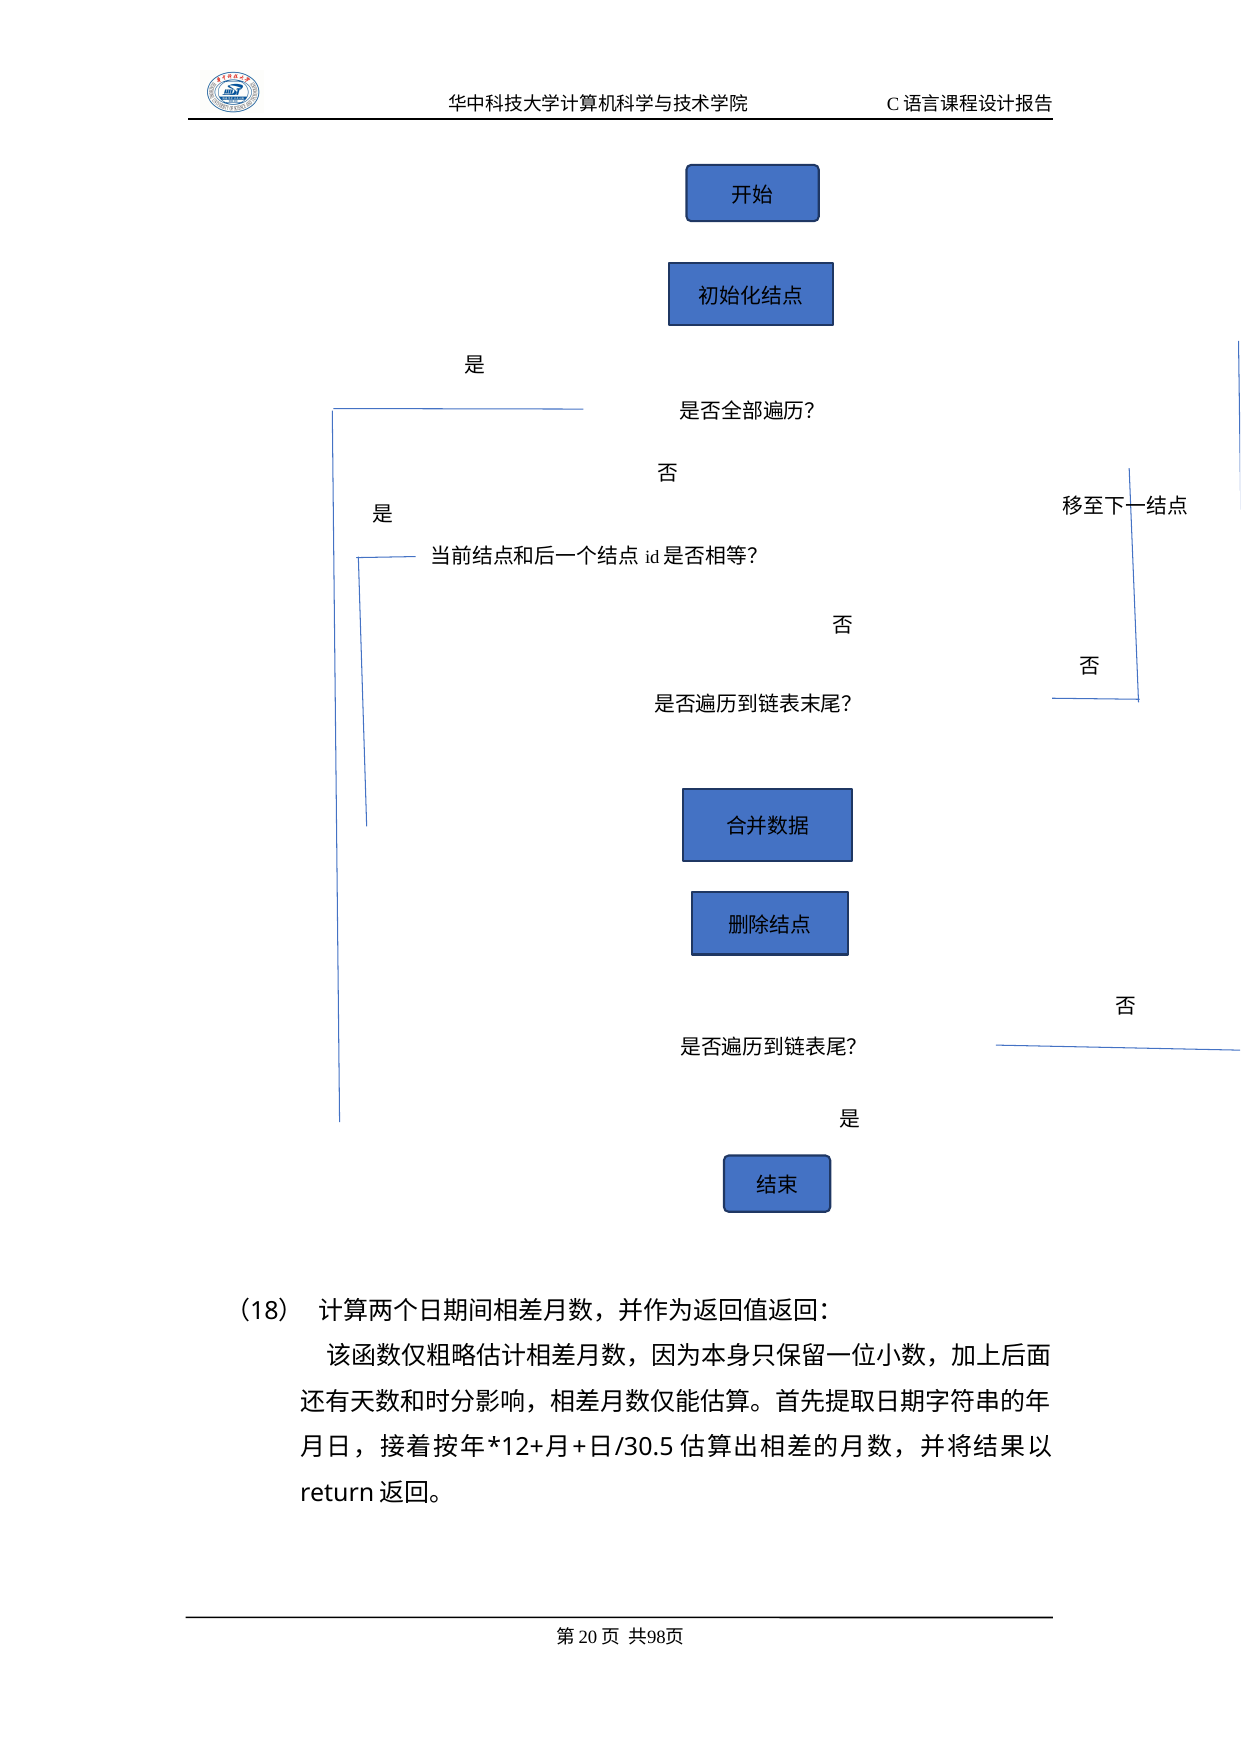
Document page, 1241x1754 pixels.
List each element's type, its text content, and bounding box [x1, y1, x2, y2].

list 计算两个日期间相差月数，并作为返回值返回： [225, 1286, 1053, 1331]
picture [200, 70, 264, 113]
list 该函数仅粗略估计相差月数，因为本身只保留一位小数，加上后面还有天数和时分影响，相差月数仅能估算。首先提取日期字符串的年月日，接着按年*12+月+日/30.5估算出相差的月数，并将结果以return返回。 [300, 1331, 1053, 1513]
